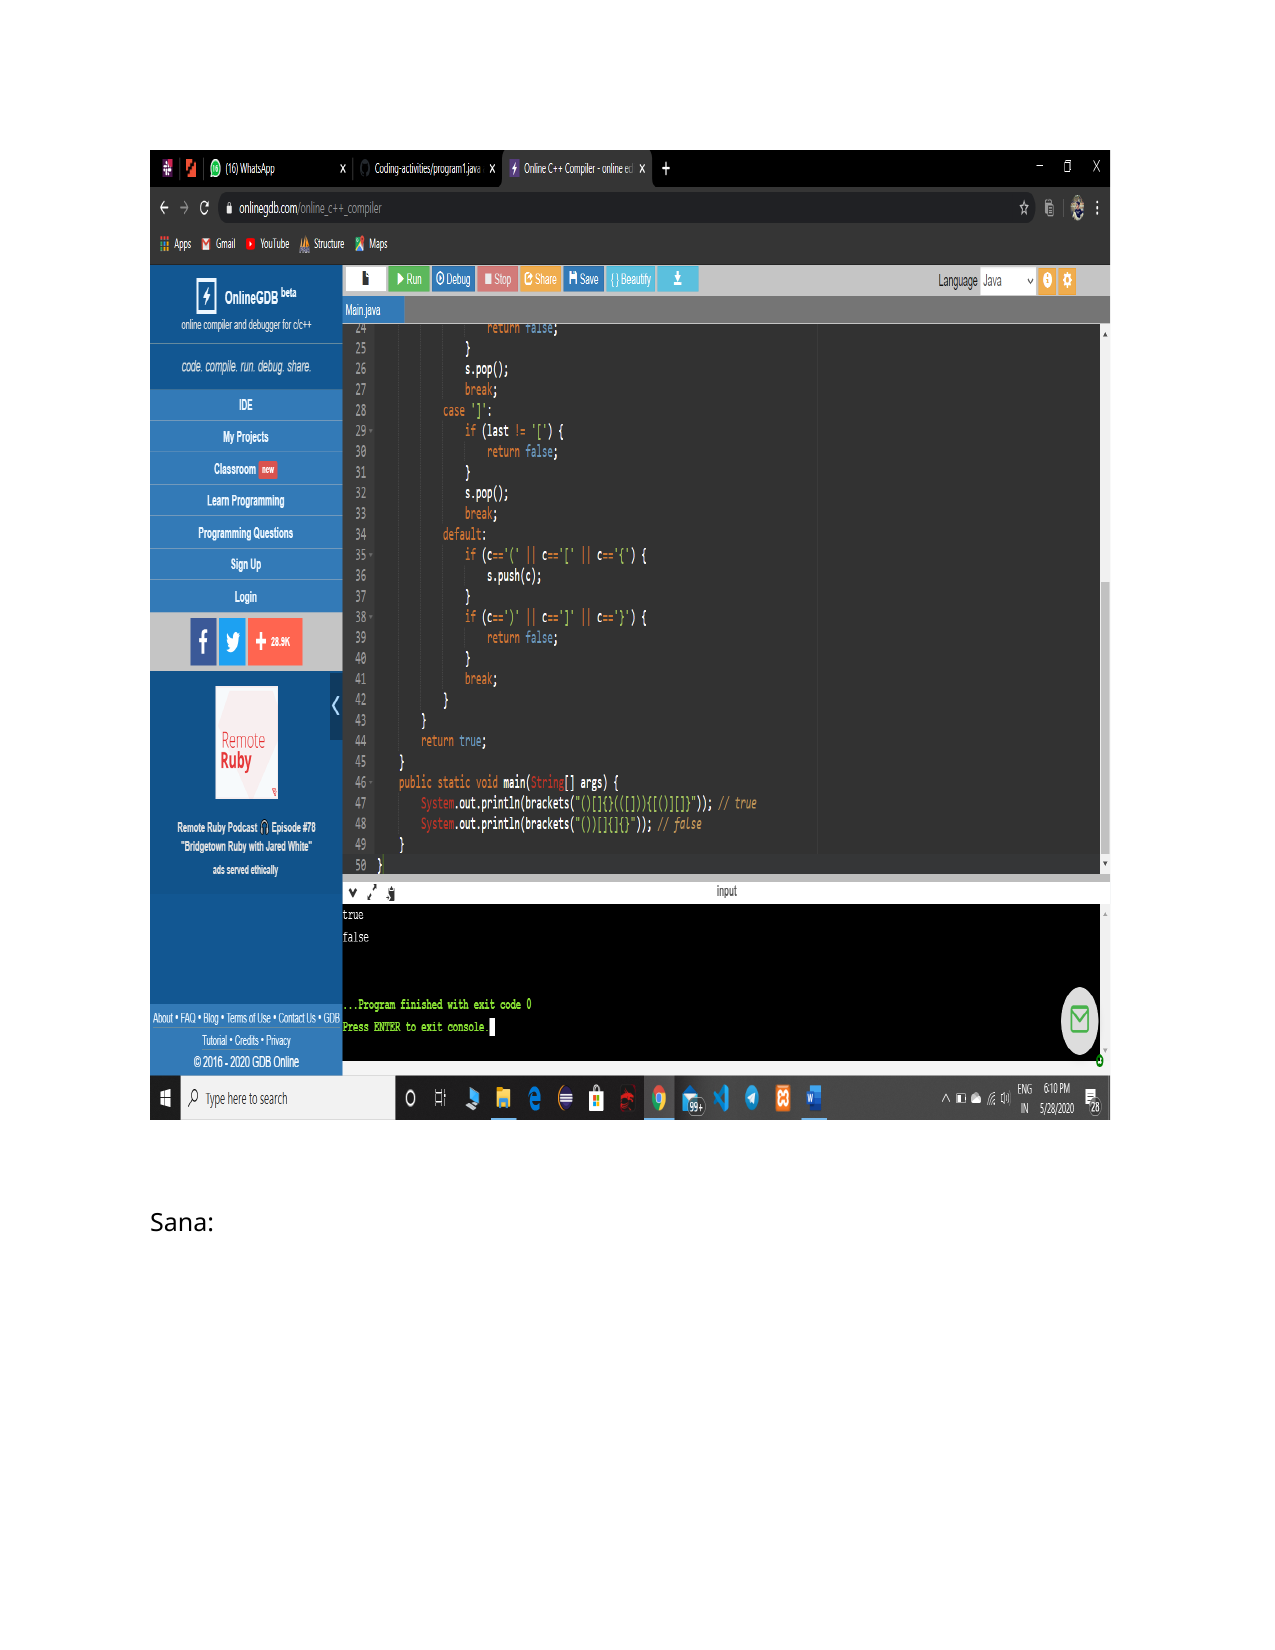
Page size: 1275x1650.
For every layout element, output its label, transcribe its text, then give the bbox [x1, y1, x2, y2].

picture [150, 150, 1110, 1120]
text Sana: [150, 1205, 1125, 1239]
